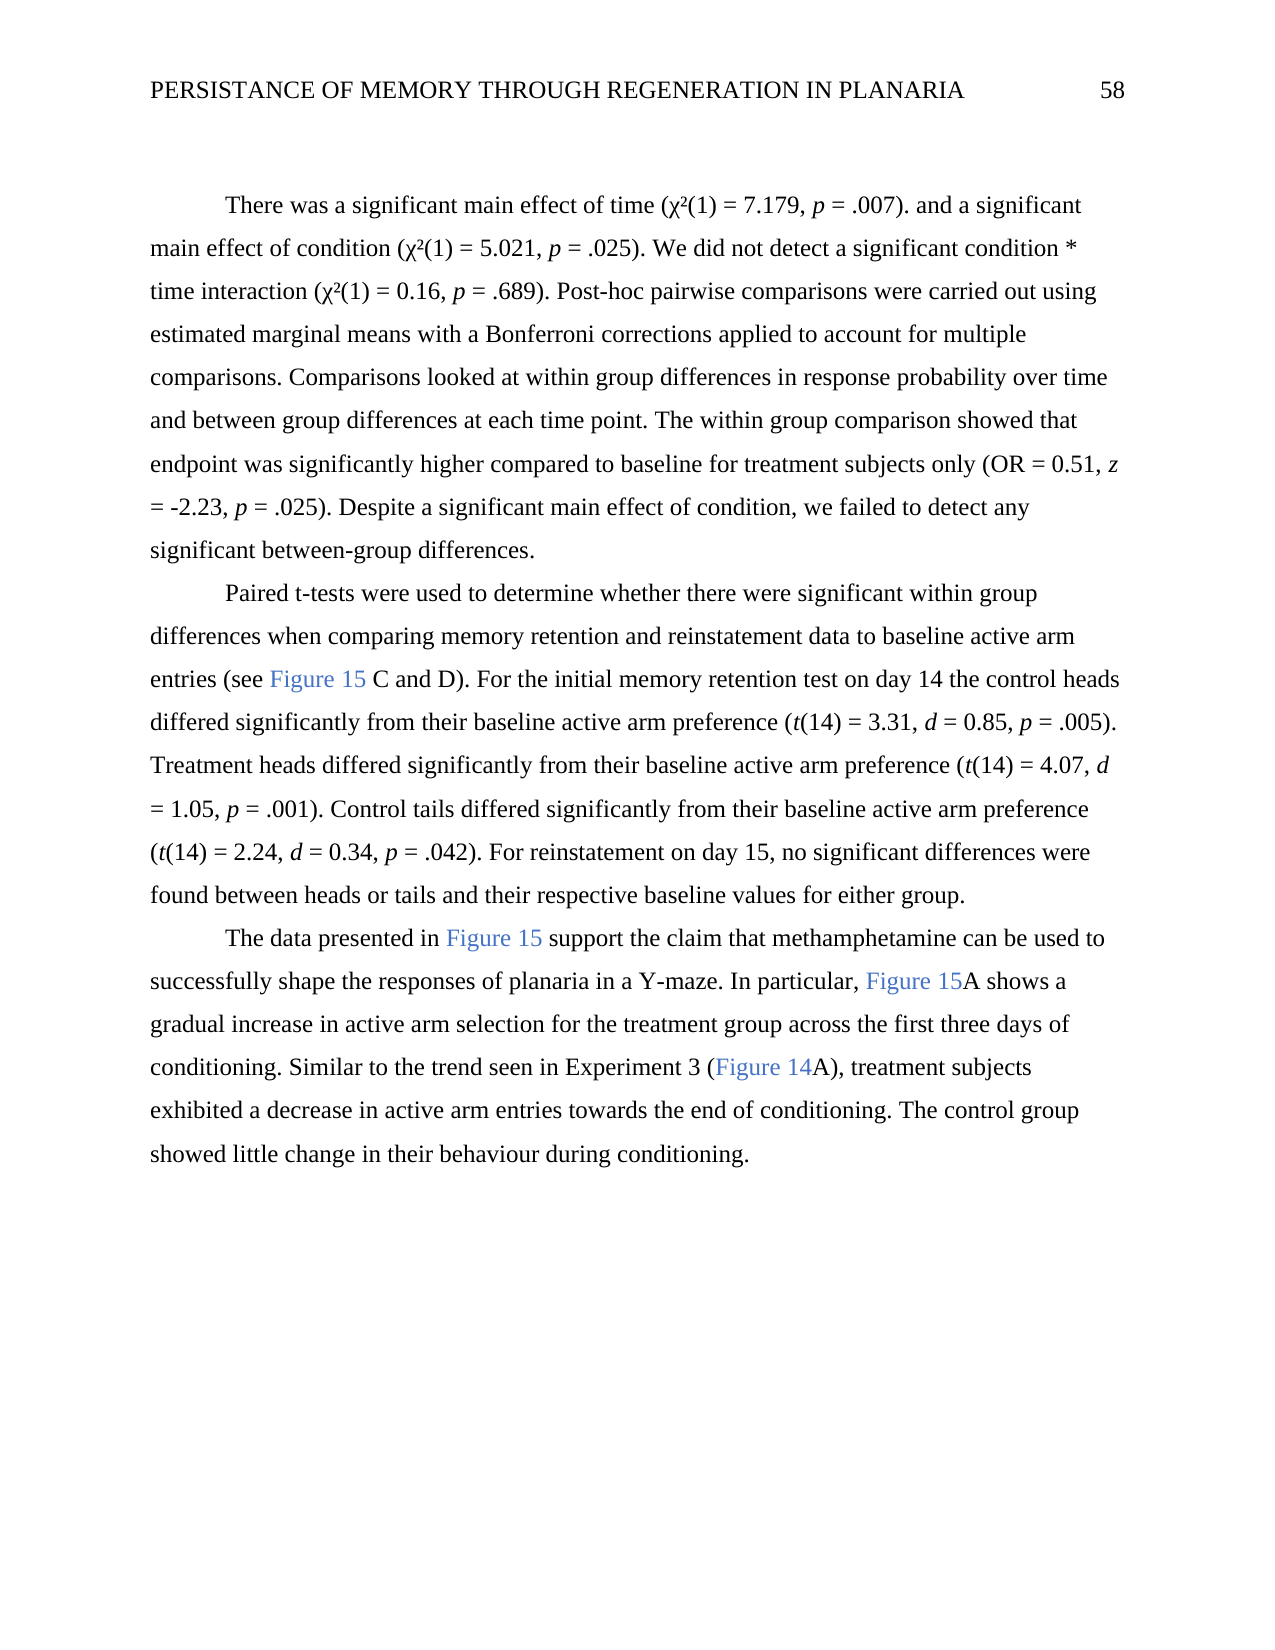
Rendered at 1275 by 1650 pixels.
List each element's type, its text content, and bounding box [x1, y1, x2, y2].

text Paired t-tests were used to determine whether there were significant within group differences when comparing memory retention and reinstatement data to baseline active arm entries (see Figure 15 C and D). For the initial memory retention test on day 14 the control heads differed significantly from their baseline active arm preference (t(14) = 3.31, d = 0.85, p = .005). Treatment heads differed significantly from their baseline active arm preference (t(14) = 4.07, d = 1.05, p = .001). Control tails differed significantly from their baseline active arm preference (t(14) = 2.24, d = 0.34, p = .042). For reinstatement on day 15, no significant differences were found between heads or tails and their respective baseline values for either group. [150, 578, 1125, 909]
text The data presented in Figure 15 support the claim that methamphetamine can be used to successfully shape the responses of planaria in a Y-maze. In particular, Figure 15A shows a gradual increase in active arm selection for the treatment group across the first three days of conditioning. Similar to the trend seen in Experiment 3 (Figure 14A), treatment subjects exhibited a decrease in active arm entries towards the end of conditioning. The control group showed little change in their behaviour during conditioning. [150, 923, 1125, 1167]
text There was a significant main effect of time (χ²(1) = 7.179, p = .007). and a significant main effect of condition (χ²(1) = 5.021, p = .025). We did not detect a significant condition * time interaction (χ²(1) = 0.16, p = .689). Post-hoc pairwise comparisons were carried out using estimated marginal means with a Bonferroni corrections applied to account for multiple comparisons. Comparisons looked at within group differences in response probability over time and between group differences at each time point. The within group comparison showed that endpoint was significantly higher compared to baseline for treatment subjects only (OR = 0.51, z = -2.23, p = .025). Despite a significant main effect of condition, we failed to detect any significant between-group differences. [150, 190, 1125, 564]
